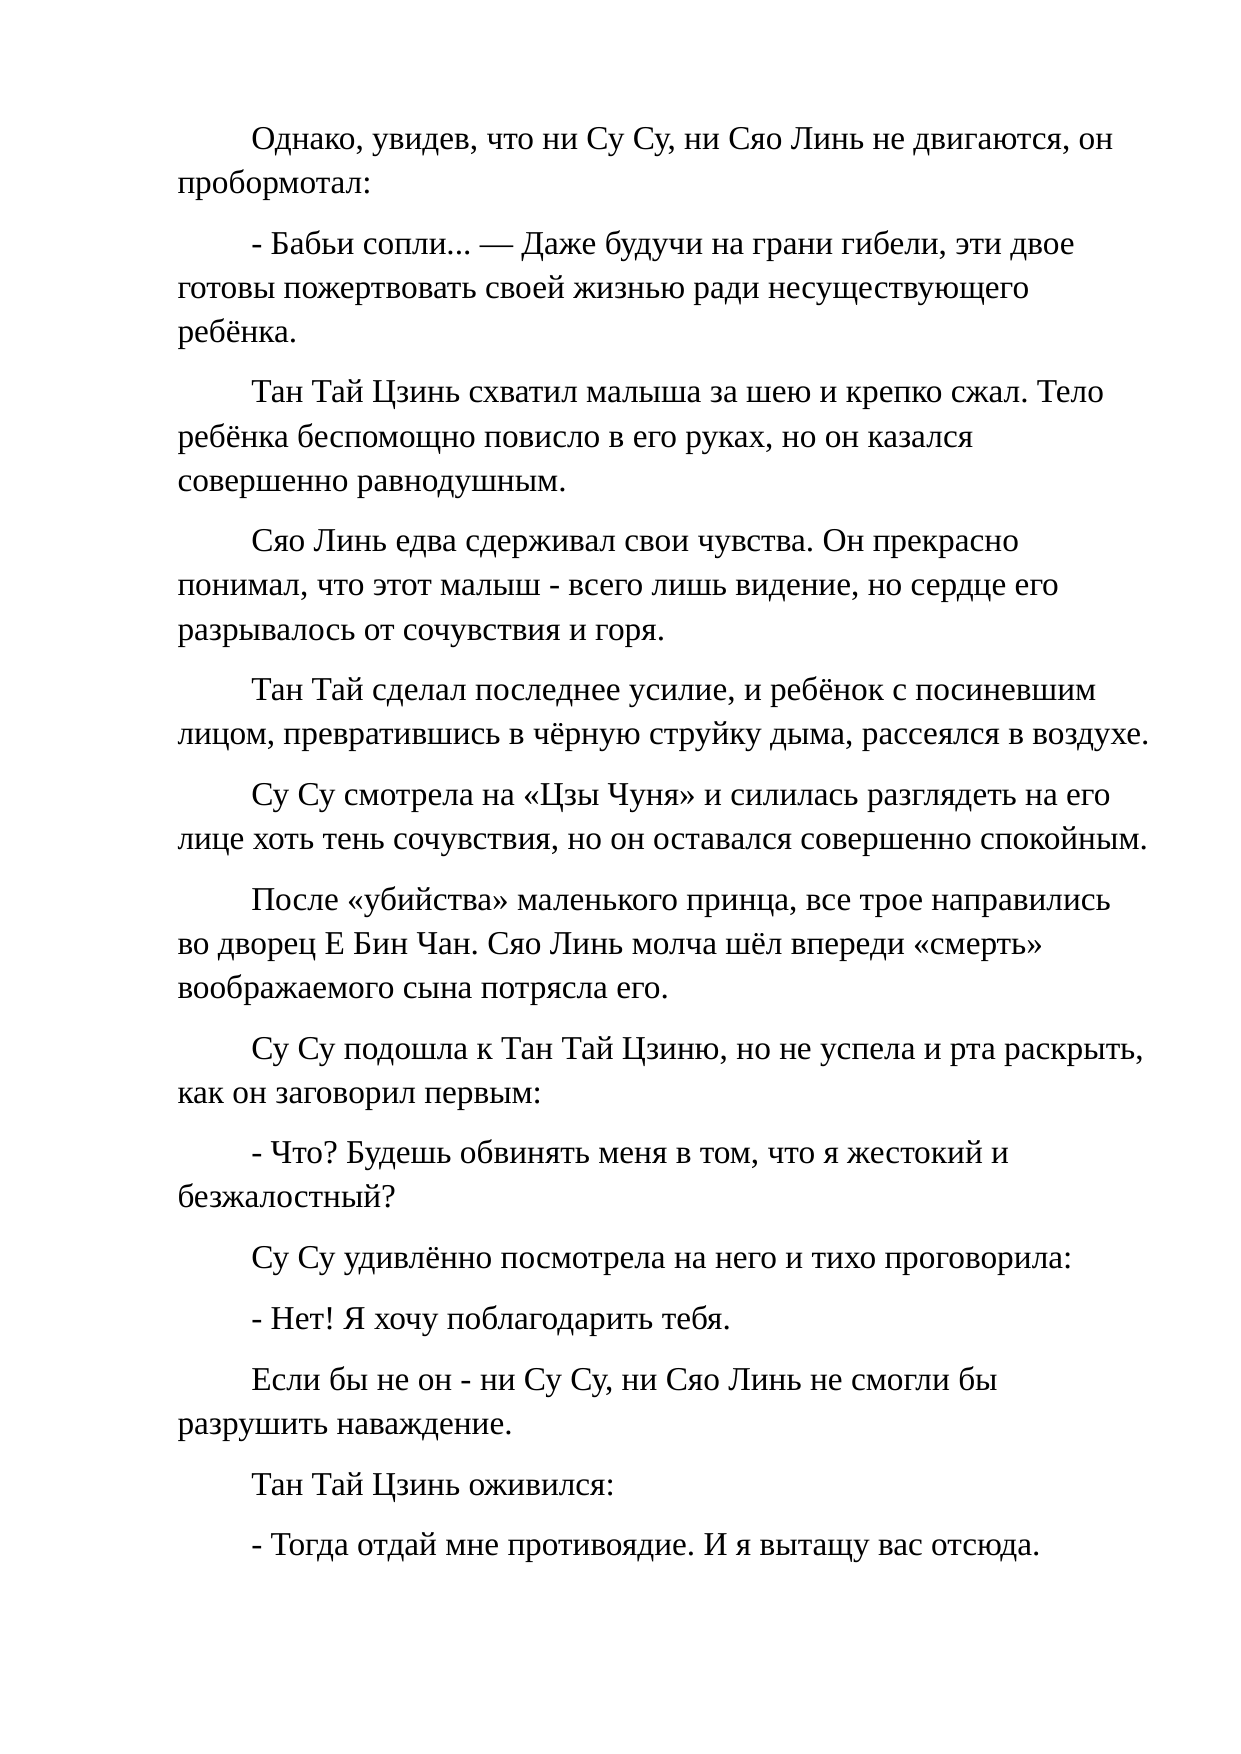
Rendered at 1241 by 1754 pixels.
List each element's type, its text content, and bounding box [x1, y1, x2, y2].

text Сяо Линь едва сдерживал свои чувства. Он прекрасно понимал, что этот малыш - всего лишь видение, но сердце его разрывалось от сочувствия и горя. [177, 521, 1152, 647]
text - Что? Будешь обвинять меня в том, что я жестокий и безжалостный? [177, 1133, 1152, 1215]
text Су Су подошла к Тан Тай Цзиню, но не успела и рта раскрыть, как он заговорил первым: [177, 1028, 1152, 1110]
text Тан Тай Цзинь схватил малыша за шею и крепко сжал. Тело ребёнка беспомощно повисло в его руках, но он казался совершенно равнодушным. [177, 372, 1152, 498]
text Однако, увидев, что ни Су Су, ни Сяо Линь не двигаются, он пробормотал: [177, 118, 1152, 201]
text Су Су смотрела на «Цзы Чуня» и силилась разглядеть на его лице хоть тень сочувствия, но он оставался совершенно спокойным. [177, 774, 1152, 857]
text После «убийства» маленького принца, все трое направились во дворец Е Бин Чан. Сяо Линь молча шёл впереди «смерть» воображаемого сына потрясла его. [177, 879, 1152, 1006]
text Су Су удивлённо посмотрела на него и тихо проговорила: [177, 1237, 1152, 1276]
text Если бы не он - ни Су Су, ни Сяо Линь не смогли бы разрушить наваждение. [177, 1359, 1152, 1441]
text - Нет! Я хочу поблагодарить тебя. [177, 1298, 1152, 1337]
text Тан Тай Цзинь оживился: [177, 1464, 1152, 1502]
text - Тогда отдай мне противоядие. И я вытащу вас отсюда. [177, 1524, 1152, 1563]
text Тан Тай сделал последнее усилие, и ребёнок с посиневшим лицом, превратившись в чёрную струйку дыма, рассеялся в воздухе. [177, 669, 1152, 752]
text - Бабьи сопли... — Даже будучи на грани гибели, эти двое готовы пожертвовать своей жизнью ради несуществующего ребёнка. [177, 223, 1152, 349]
